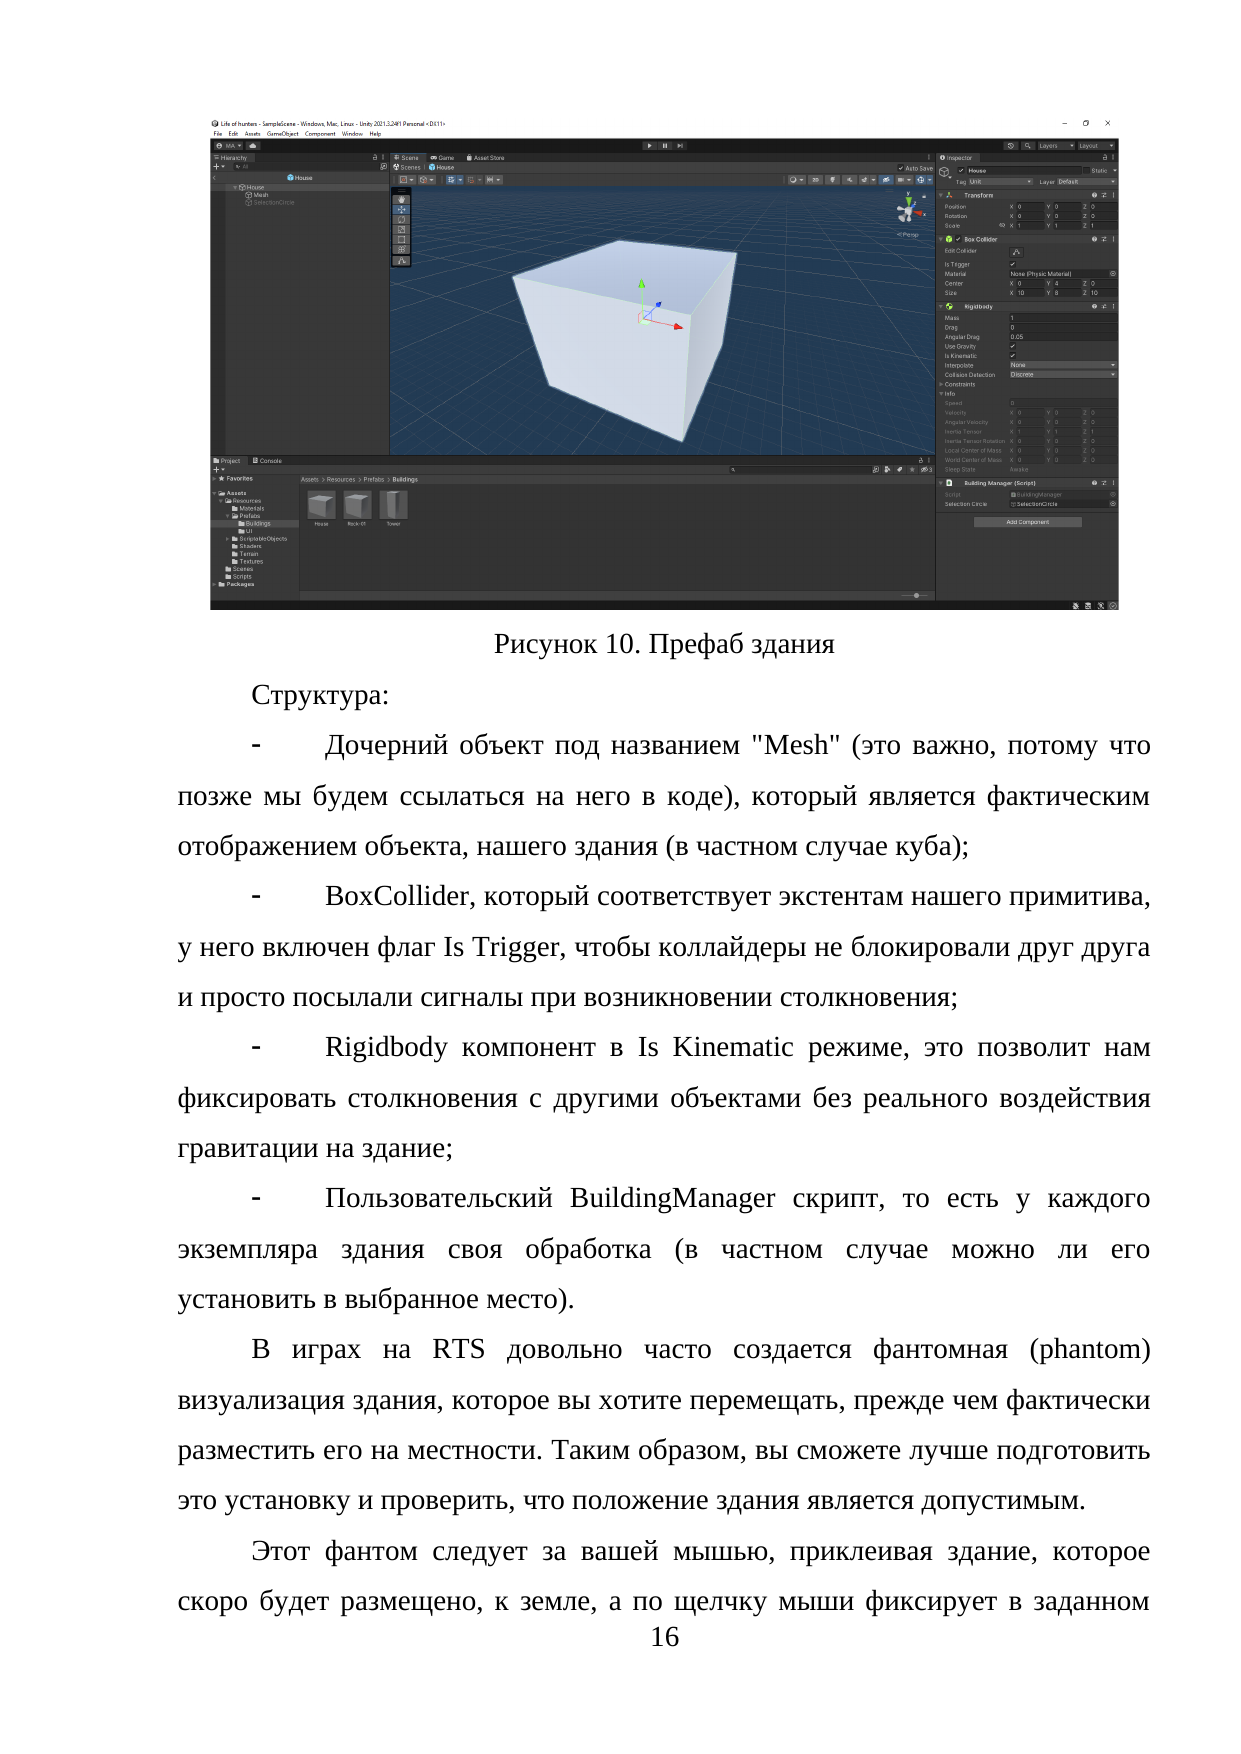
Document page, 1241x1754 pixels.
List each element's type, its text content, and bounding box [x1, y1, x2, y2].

list Пользовательский BuildingManager скрипт, то есть у каждого экземпляра здания своя обработка (в частном случае можно ли его установить в выбранное место). [177, 1180, 1152, 1315]
text Рисунок 10. Префаб здания [177, 627, 1152, 660]
text В играх на RTS довольно часто создается фантомная (phantom) визуализация здания, которое вы хотите перемещать, прежде чем фактически разместить его на местности. Таким образом, вы сможете лучше подготовить это установку и проверить, что положение здания является допустимым. [177, 1331, 1152, 1516]
picture [210, 118, 1119, 610]
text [177, 1533, 1152, 1617]
list BoxCollider, который соответствует экстентам нашего примитива, у него включен флаг Is Trigger, чтобы коллайдеры не блокировали друг друга и просто посылали сигналы при возникновении столкновения; [177, 878, 1152, 1013]
list Дочерний объект под названием "Mesh" (это важно, потому что позже мы будем ссылаться на него в коде), который является фактическим отображением объекта, нашего здания (в частном случае куба); [177, 727, 1152, 862]
text Структура: [177, 677, 1152, 711]
list Rigidbody компонент в Is Kinematic режиме, это позволит нам фиксировать столкновения с другими объектами без реального воздействия гравитации на здание; [177, 1029, 1152, 1164]
